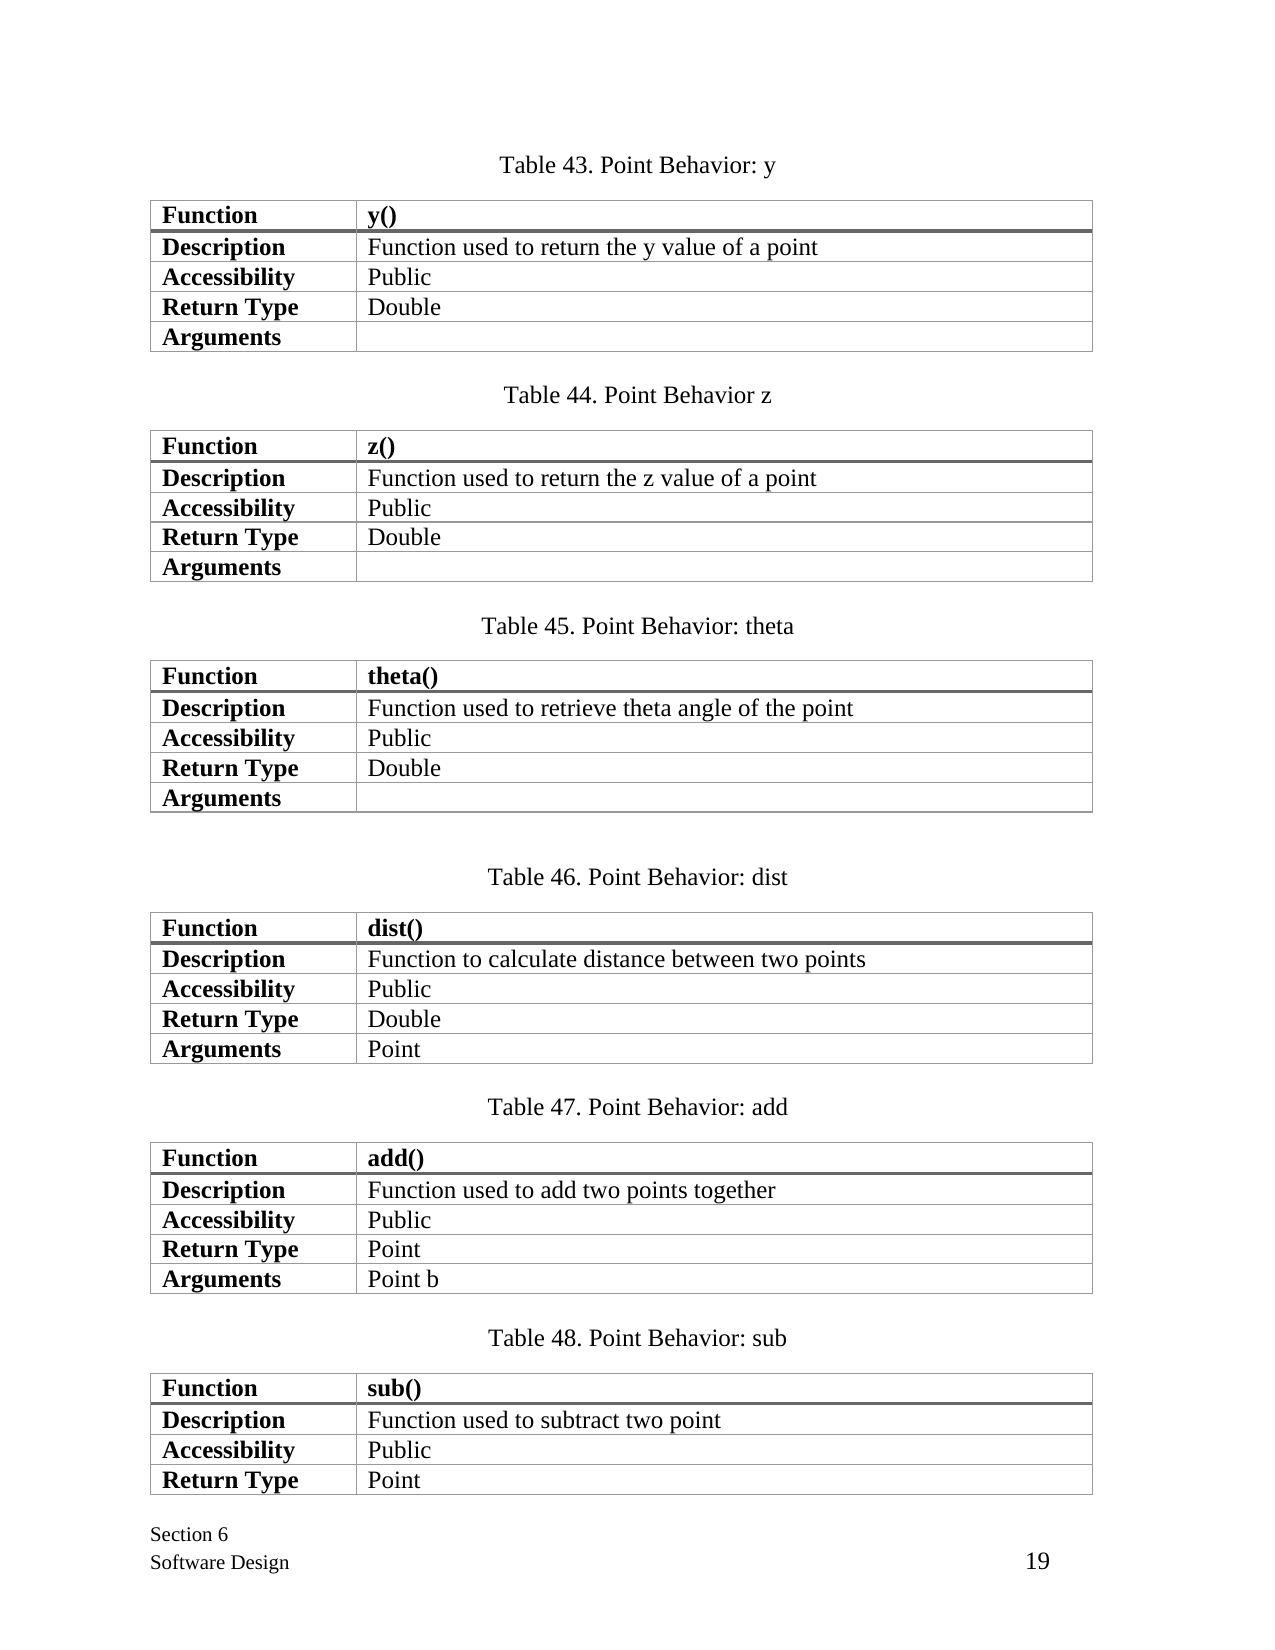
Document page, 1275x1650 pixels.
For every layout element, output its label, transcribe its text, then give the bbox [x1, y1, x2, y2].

table_header Function [151, 431, 356, 460]
table_cell Double [357, 292, 1092, 321]
table_cell Accessibility [151, 974, 356, 1003]
table_cell Public [357, 1205, 1092, 1233]
table_header add() [357, 1143, 1092, 1172]
table_header Function [151, 913, 356, 941]
table_cell Public [357, 1435, 1092, 1464]
table_cell Description [151, 1405, 356, 1434]
table_cell Description [151, 693, 356, 722]
table_cell Accessibility [151, 262, 356, 291]
table_cell Arguments [151, 552, 356, 581]
table_cell Description [151, 463, 356, 492]
table_cell Point [357, 1465, 1092, 1494]
table_cell Function used to subtract two point [357, 1405, 1092, 1434]
table_cell Public [357, 493, 1092, 521]
table_cell Accessibility [151, 723, 356, 752]
table_cell Return Type [151, 292, 356, 321]
table_cell Double [357, 523, 1092, 551]
table_header theta() [357, 661, 1092, 690]
table_cell Function used to retrieve theta angle of the point [357, 693, 1092, 722]
table_cell Public [357, 974, 1092, 1003]
table_cell Arguments [151, 783, 356, 811]
table_cell Double [357, 1004, 1092, 1033]
table_header y() [357, 201, 1092, 229]
table_cell Return Type [151, 1465, 356, 1494]
table_cell Return Type [151, 753, 356, 782]
table_cell Public [357, 262, 1092, 291]
table_cell Double [357, 753, 1092, 782]
table_cell Accessibility [151, 1435, 356, 1464]
table_cell Function used to return the y value of a point [357, 233, 1092, 261]
table_header Function [151, 1374, 356, 1402]
table_header Function [151, 661, 356, 690]
table_cell Public [357, 723, 1092, 752]
table_cell Accessibility [151, 1205, 356, 1233]
table_cell Point [357, 1235, 1092, 1263]
table_header Function [151, 1143, 356, 1172]
table_cell Point [357, 1034, 1092, 1063]
table_header sub() [357, 1374, 1092, 1402]
table_cell Arguments [151, 322, 356, 351]
table_cell Point b [357, 1264, 1092, 1293]
table_cell Description [151, 233, 356, 261]
table_cell [357, 322, 1092, 351]
table_cell [357, 552, 1092, 581]
table_cell Function used to return the z value of a point [357, 463, 1092, 492]
table_cell Accessibility [151, 493, 356, 521]
table_cell Arguments [151, 1264, 356, 1293]
table_cell Arguments [151, 1034, 356, 1063]
table_cell Return Type [151, 1235, 356, 1263]
table_header z() [357, 431, 1092, 460]
table_header dist() [357, 913, 1092, 941]
table_cell Function used to add two points together [357, 1175, 1092, 1204]
table_cell Description [151, 945, 356, 973]
table_cell Function to calculate distance between two points [357, 945, 1092, 973]
table_cell Return Type [151, 1004, 356, 1033]
table_cell Return Type [151, 523, 356, 551]
table_cell Description [151, 1175, 356, 1204]
table_cell [357, 783, 1092, 811]
table_header Function [151, 201, 356, 229]
